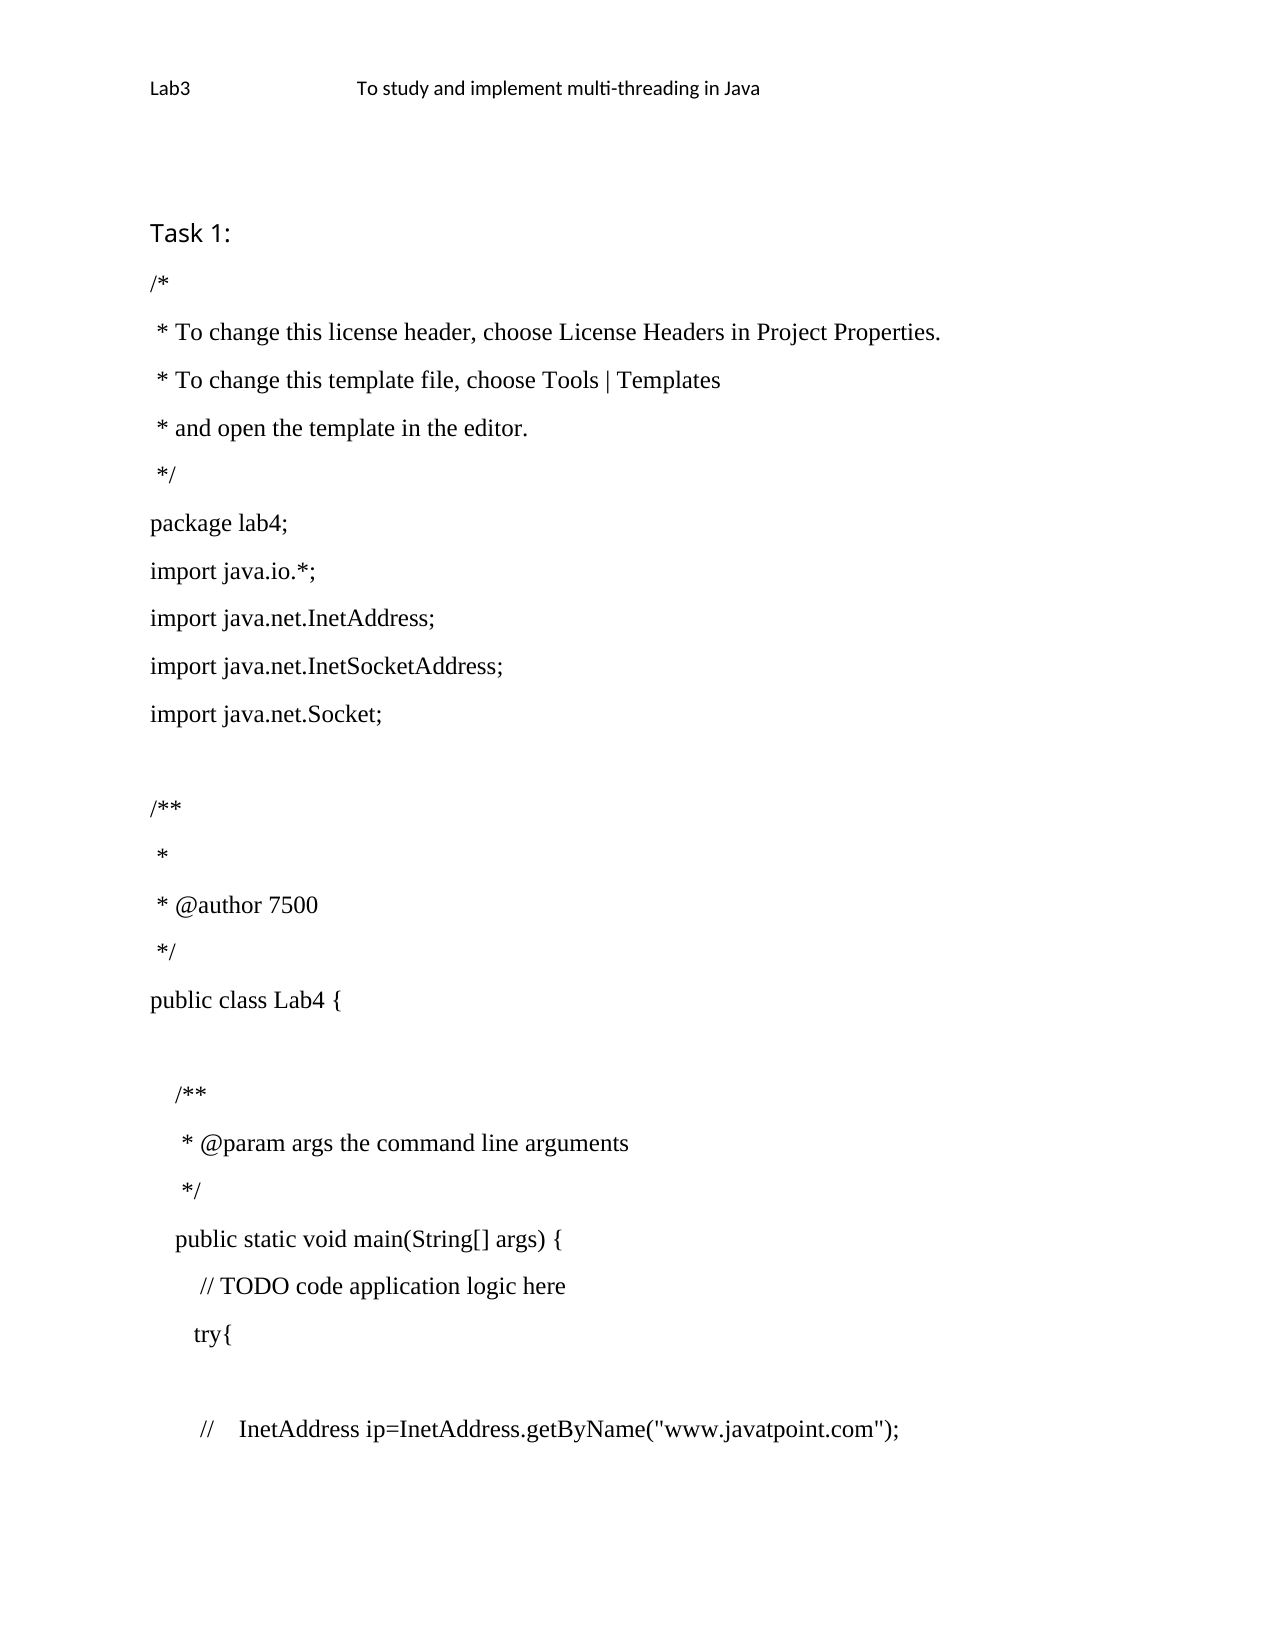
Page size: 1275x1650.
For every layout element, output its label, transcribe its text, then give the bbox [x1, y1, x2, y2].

text import java.net.InetAddress; [150, 603, 1125, 632]
text import java.io.*; [150, 556, 1125, 584]
text /** [150, 794, 1125, 823]
text */ [150, 460, 1125, 489]
text // InetAddress ip=InetAddress.getByName("www.javatpoint.com"); [150, 1414, 1125, 1442]
text import java.net.Socket; [150, 699, 1125, 728]
text * @author 7500 [150, 890, 1125, 918]
text /* [150, 269, 1125, 298]
text * To change this template file, choose Tools | Templates [150, 365, 1125, 394]
text /** [150, 1081, 1125, 1109]
text package lab4; [150, 508, 1125, 537]
text * To change this license header, choose License Headers in Project Properties. [150, 317, 1125, 346]
text import java.net.InetSocketAddress; [150, 651, 1125, 680]
text */ [150, 1176, 1125, 1205]
text * @param args the command line arguments [150, 1128, 1125, 1157]
text */ [150, 937, 1125, 966]
text * [150, 842, 1125, 871]
text Task 1: [150, 216, 1125, 250]
text public class Lab4 { [150, 985, 1125, 1014]
text try{ [150, 1319, 1125, 1348]
text public static void main(String[] args) { [150, 1224, 1125, 1252]
text * and open the template in the editor. [150, 413, 1125, 441]
text // TODO code application logic here [150, 1271, 1125, 1300]
